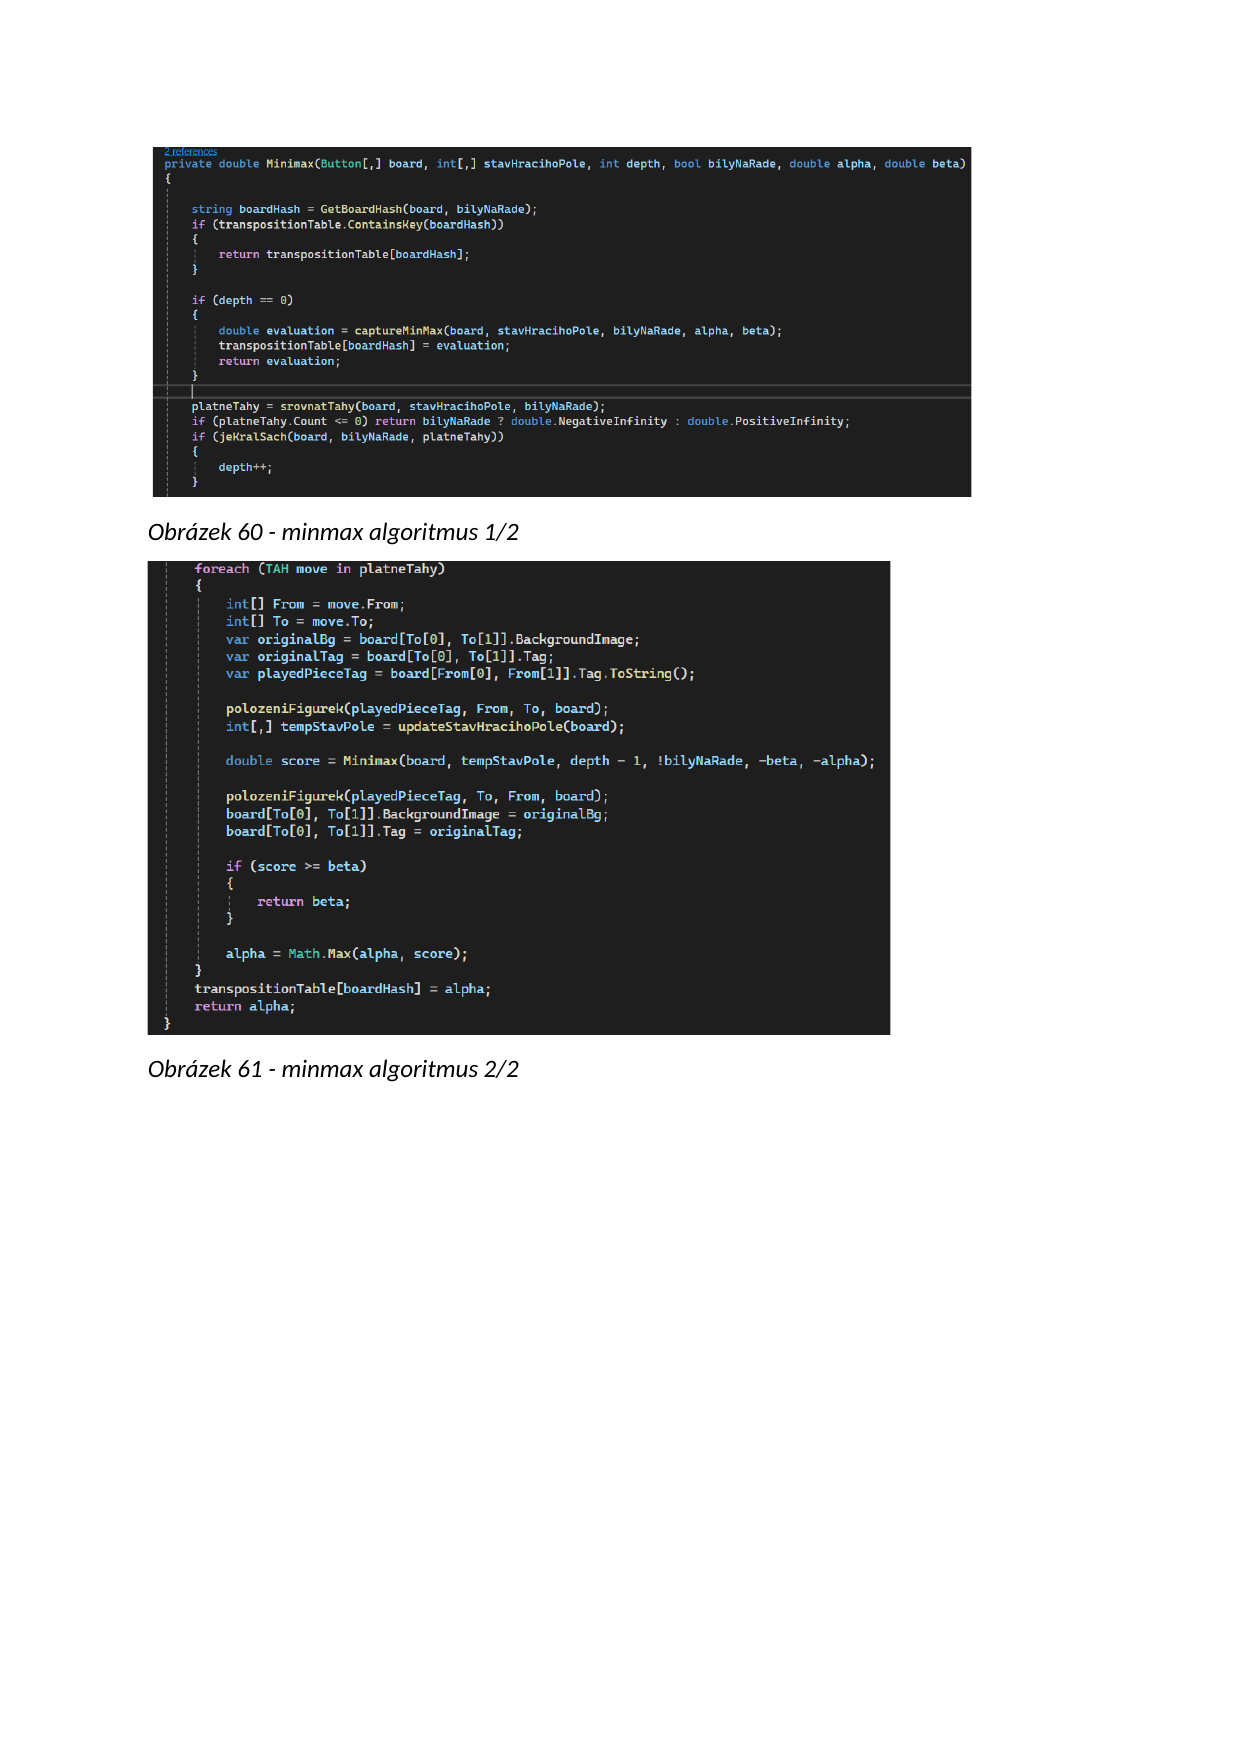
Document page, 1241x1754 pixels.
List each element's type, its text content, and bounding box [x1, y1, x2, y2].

text Obrázek 61 - minmax algoritmus 2/2 [148, 1053, 1093, 1084]
text Obrázek 60 - minmax algoritmus 1/2 [148, 516, 1093, 546]
picture [152, 147, 972, 497]
picture [147, 561, 891, 1035]
